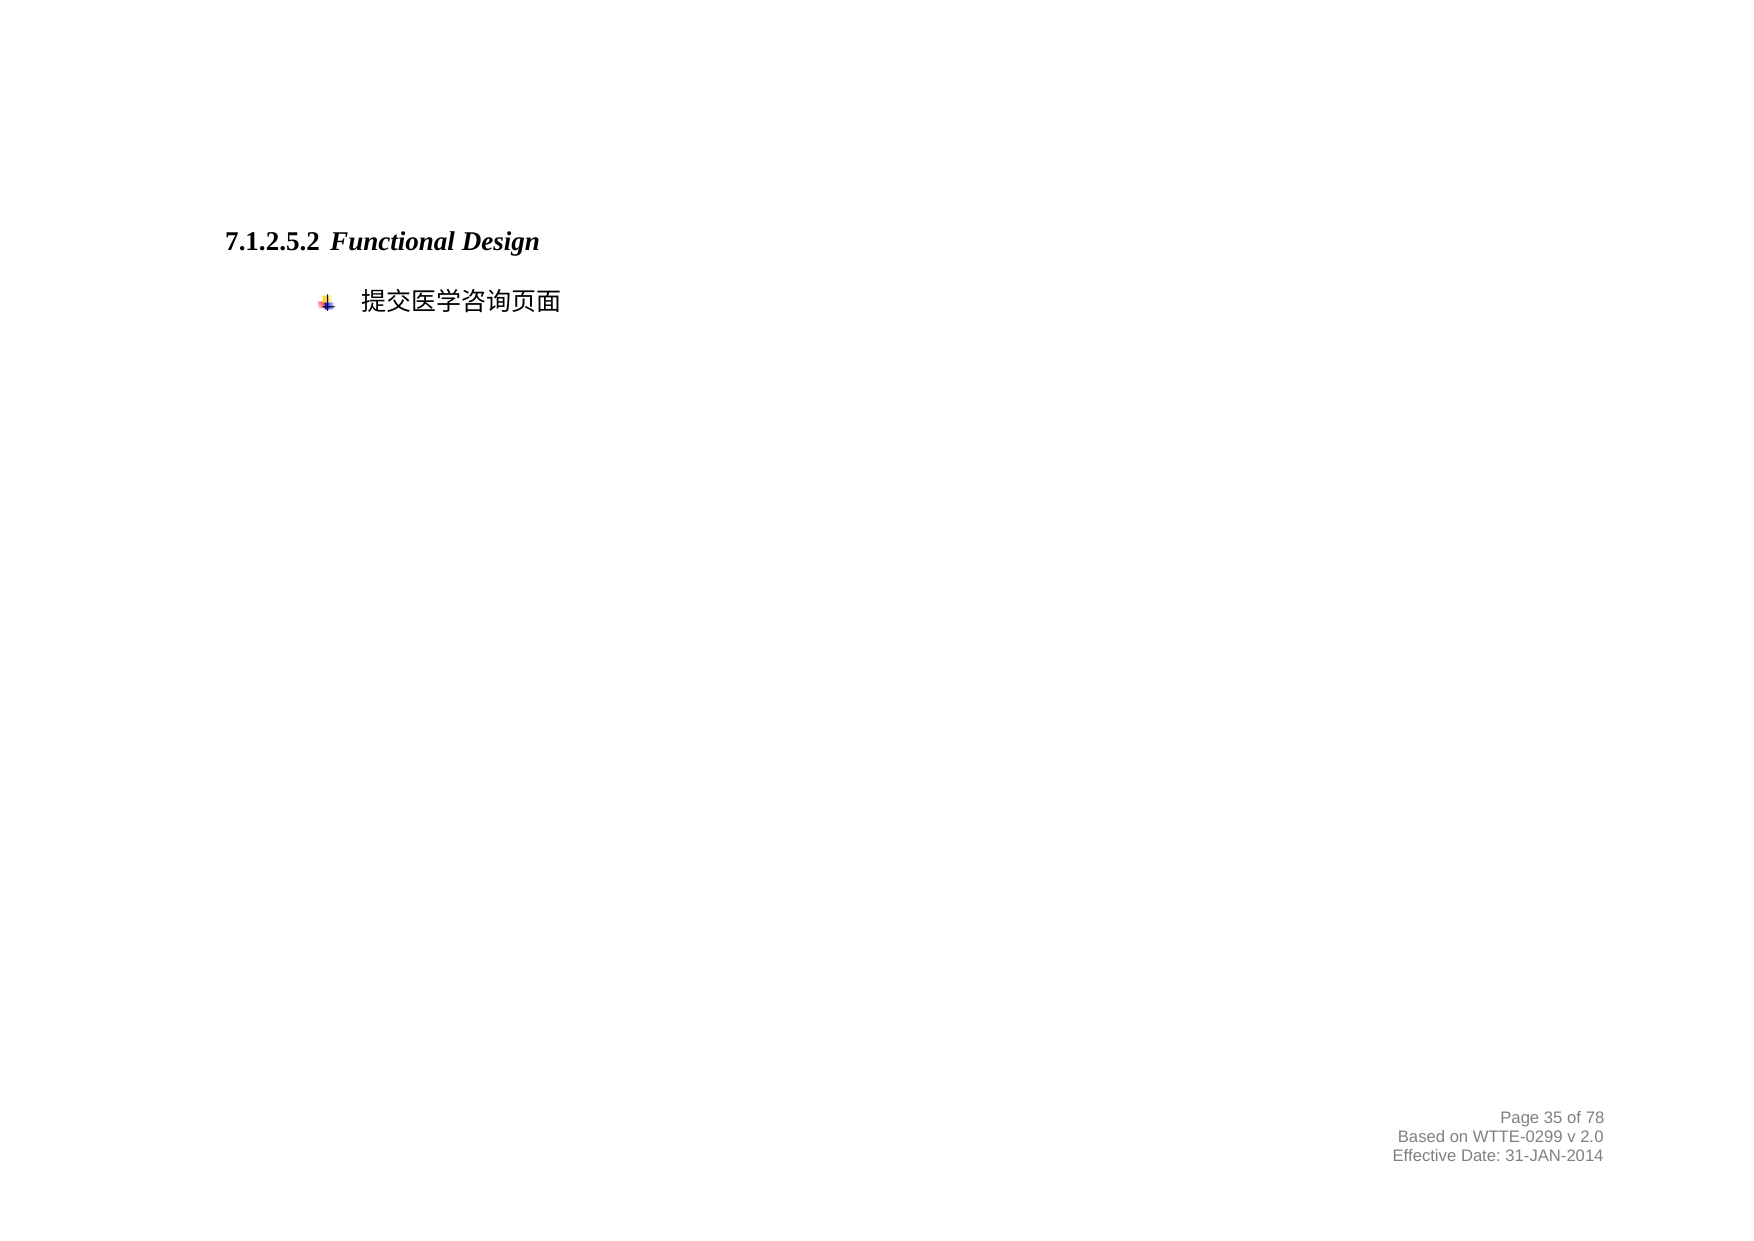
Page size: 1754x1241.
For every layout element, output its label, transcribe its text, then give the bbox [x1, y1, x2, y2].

subtitle Functional Design [225, 225, 1604, 256]
subtitle 提交医学咨询页面 [317, 281, 1604, 317]
picture [318, 293, 335, 311]
